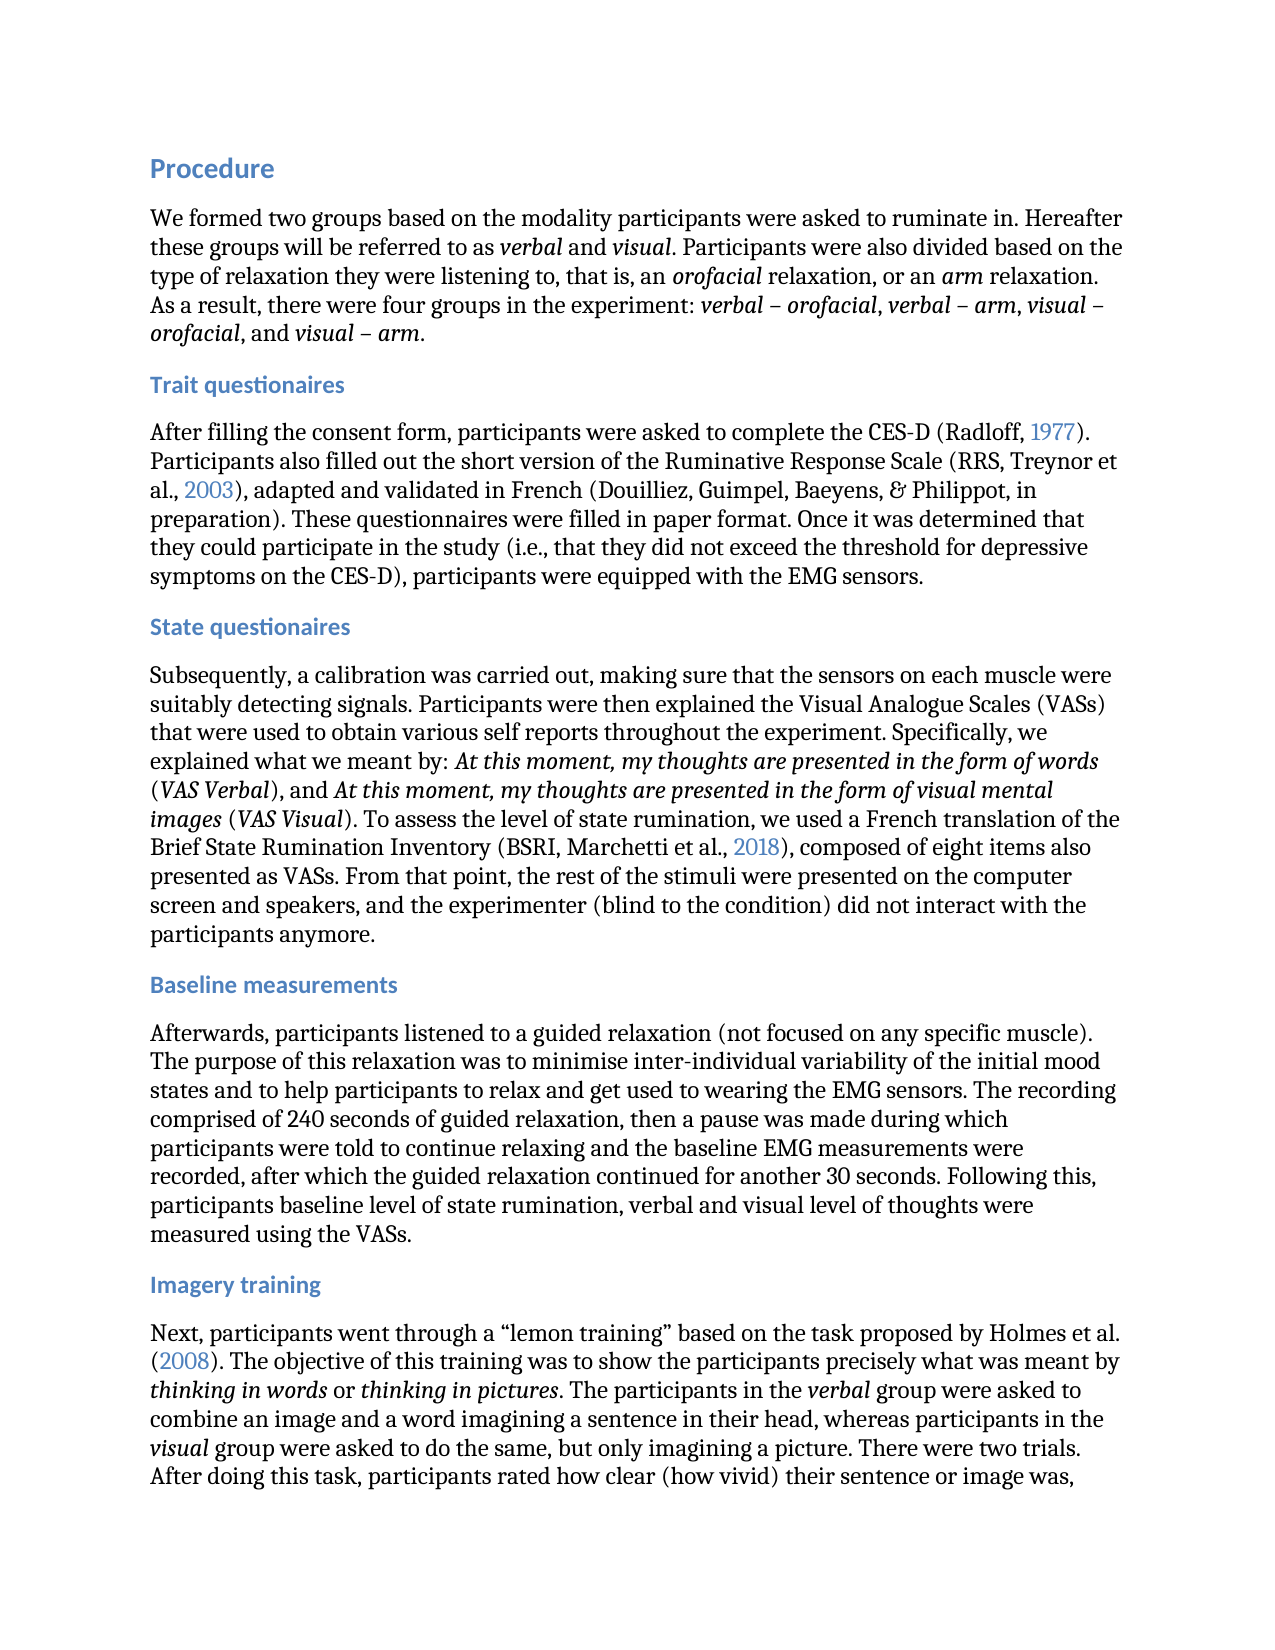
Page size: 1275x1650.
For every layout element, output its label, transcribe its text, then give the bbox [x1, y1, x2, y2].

subtitle State questionaires [150, 612, 1125, 642]
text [150, 1318, 1125, 1491]
subtitle Imagery training [150, 1269, 1125, 1300]
text Afterwards, participants listened to a guided relaxation (not focused on any specific muscle). The purpose of this relaxation was to minimise inter-individual variability of the initial mood states and to help participants to relax and get used to wearing the EMG sensors. The recording comprised of 240 seconds of guided relaxation, then a pause was made during which participants were told to continue relaxing and the baseline EMG measurements were recorded, after which the guided relaxation continued for another 30 seconds. Following this, participants baseline level of state rumination, verbal and visual level of thoughts were measured using the VASs. [150, 1018, 1125, 1248]
subtitle Procedure [150, 150, 1125, 186]
text After filling the consent form, participants were asked to complete the CES-D (Radloff, 1977). Participants also filled out the short version of the Ruminative Response Scale (RRS, Treynor et al., 2003), adapted and validated in French (Douilliez, Guimpel, Baeyens, & Philippot, in preparation). These questionnaires were filled in paper format. Once it was determined that they could participate in the study (i.e., that they did not exceed the threshold for depressive symptoms on the CES-D), participants were equipped with the EMG sensors. [150, 418, 1125, 591]
subtitle Baseline measurements [150, 969, 1125, 1000]
subtitle Trait questionaires [150, 369, 1125, 399]
text We formed two groups based on the modality participants were asked to ruminate in. Hereafter these groups will be referred to as verbal and visual. Participants were also divided based on the type of relaxation they were listening to, that is, an orofacial relaxation, or an arm relaxation. As a result, there were four groups in the experiment: verbal – orofacial, verbal – arm, visual – orofacial, and visual – arm. [150, 204, 1125, 348]
text Subsequently, a calibration was carried out, making sure that the sensors on each muscle were suitably detecting signals. Participants were then explained the Visual Analogue Scales (VASs) that were used to obtain various self reports throughout the experiment. Specifically, we explained what we meant by: At this moment, my thoughts are presented in the form of words (VAS Verbal), and At this moment, my thoughts are presented in the form of visual mental images (VAS Visual). To assess the level of state rumination, we used a French translation of the Brief State Rumination Inventory (BSRI, Marchetti et al., 2018), composed of eight items also presented as VASs. From that point, the rest of the stimuli were presented on the computer screen and speakers, and the experimenter (blind to the condition) did not interact with the participants anymore. [150, 661, 1125, 948]
